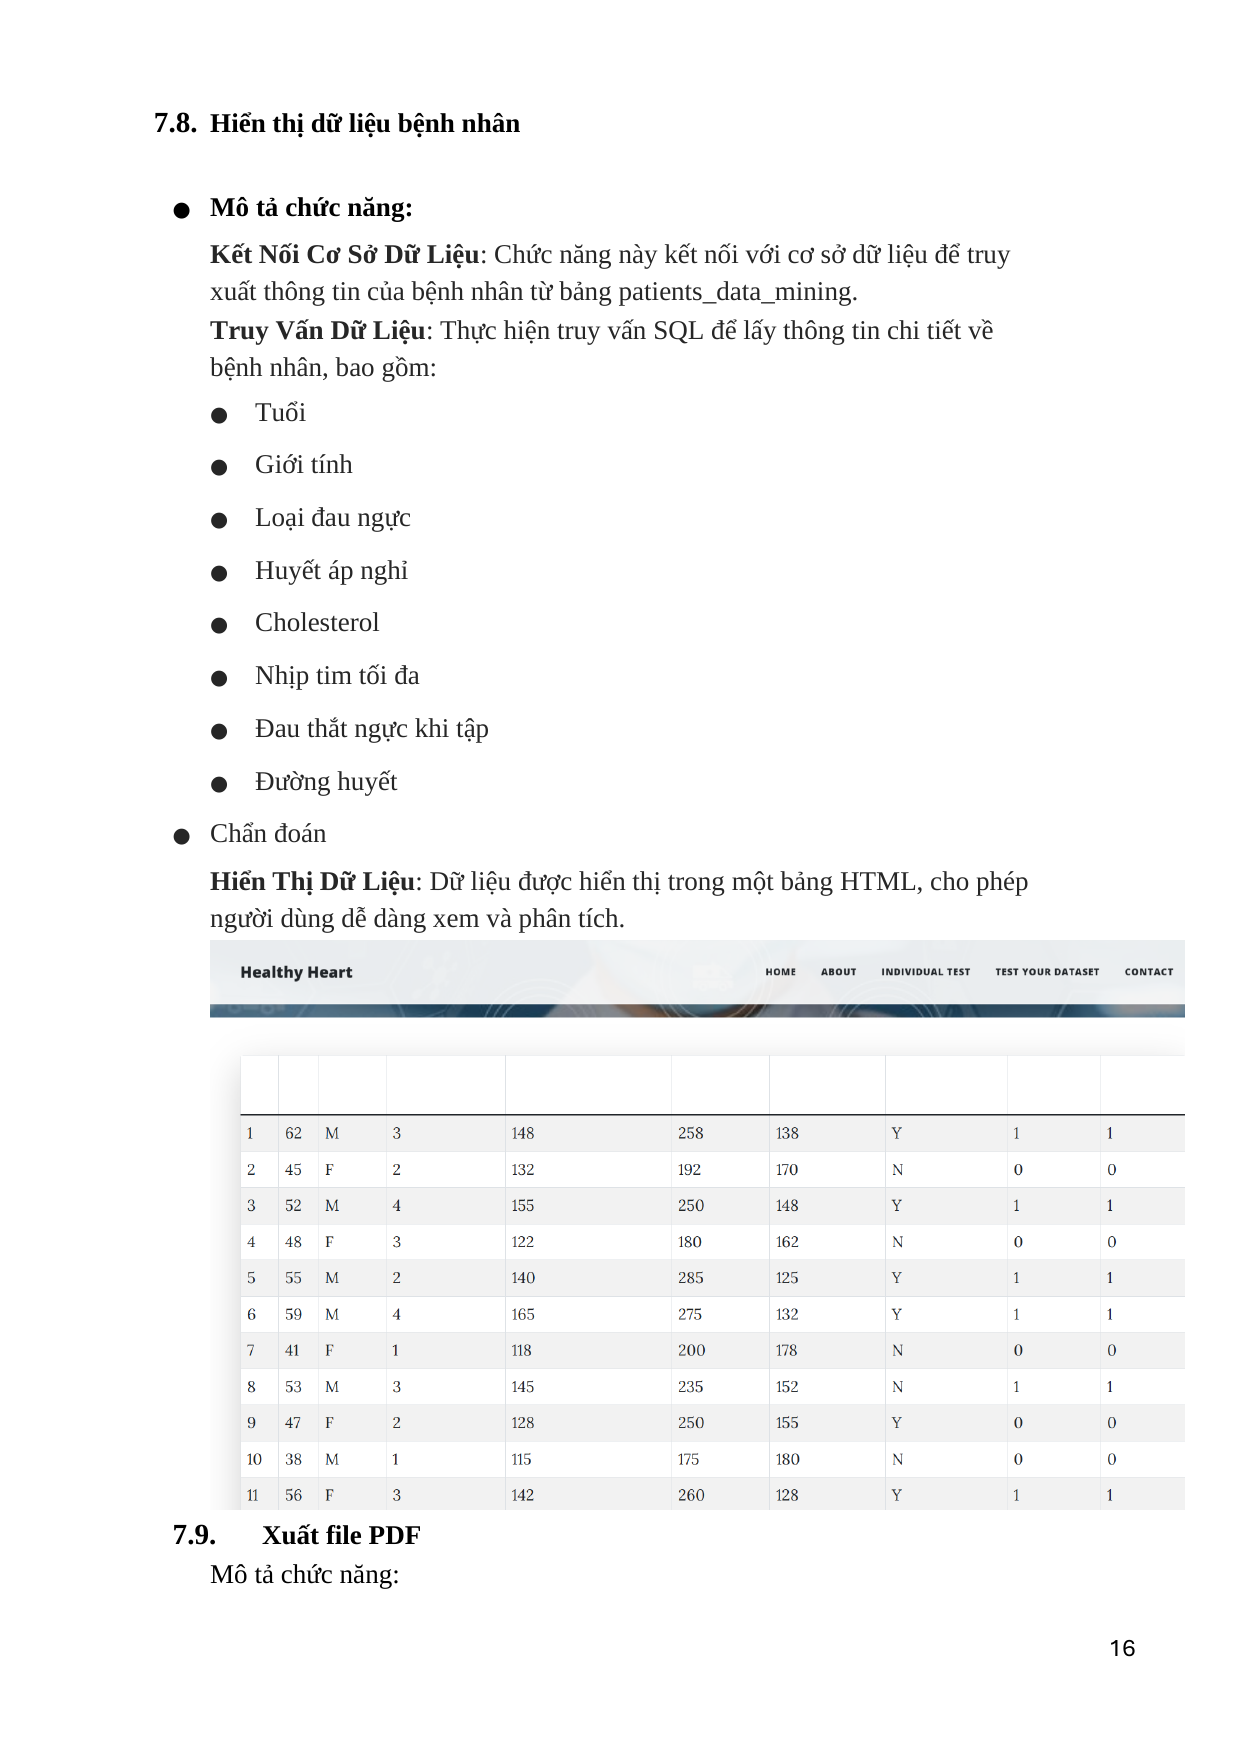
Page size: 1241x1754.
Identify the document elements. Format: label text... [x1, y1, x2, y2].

list Đường huyết [210, 759, 1030, 802]
list Chẩn đoán [172, 812, 1030, 854]
list Cholesterol [210, 601, 1030, 644]
list Huyết áp nghỉ [210, 548, 1030, 591]
list Đau thắt ngực khi tập [210, 706, 1030, 749]
text Kết Nối Cơ Sở Dữ Liệu: Chức năng này kết nối với cơ sở dữ liệu để truy xuất thông tin của bệnh nhân từ bảng patients_data_mining. [210, 238, 1030, 307]
picture [210, 940, 1185, 1510]
list Tuổi [210, 390, 1030, 433]
list Loại đau ngực [210, 496, 1030, 538]
list Mô tả chức năng: [172, 185, 1030, 228]
text Mô tả chức năng: [210, 1558, 1030, 1589]
text Truy Vấn Dữ Liệu: Thực hiện truy vấn SQL để lấy thông tin chi tiết về bệnh nhân, bao gồm: [210, 314, 1030, 383]
list Giới tính [210, 443, 1030, 486]
text Hiển Thị Dữ Liệu: Dữ liệu được hiển thị trong một bảng HTML, cho phép người dùng dễ dàng xem và phân tích. [210, 864, 1030, 933]
subtitle Hiển thị dữ liệu bệnh nhân [154, 105, 1030, 138]
list Xuất file PDF [172, 1517, 1030, 1550]
list Nhịp tim tối đa [210, 654, 1030, 696]
